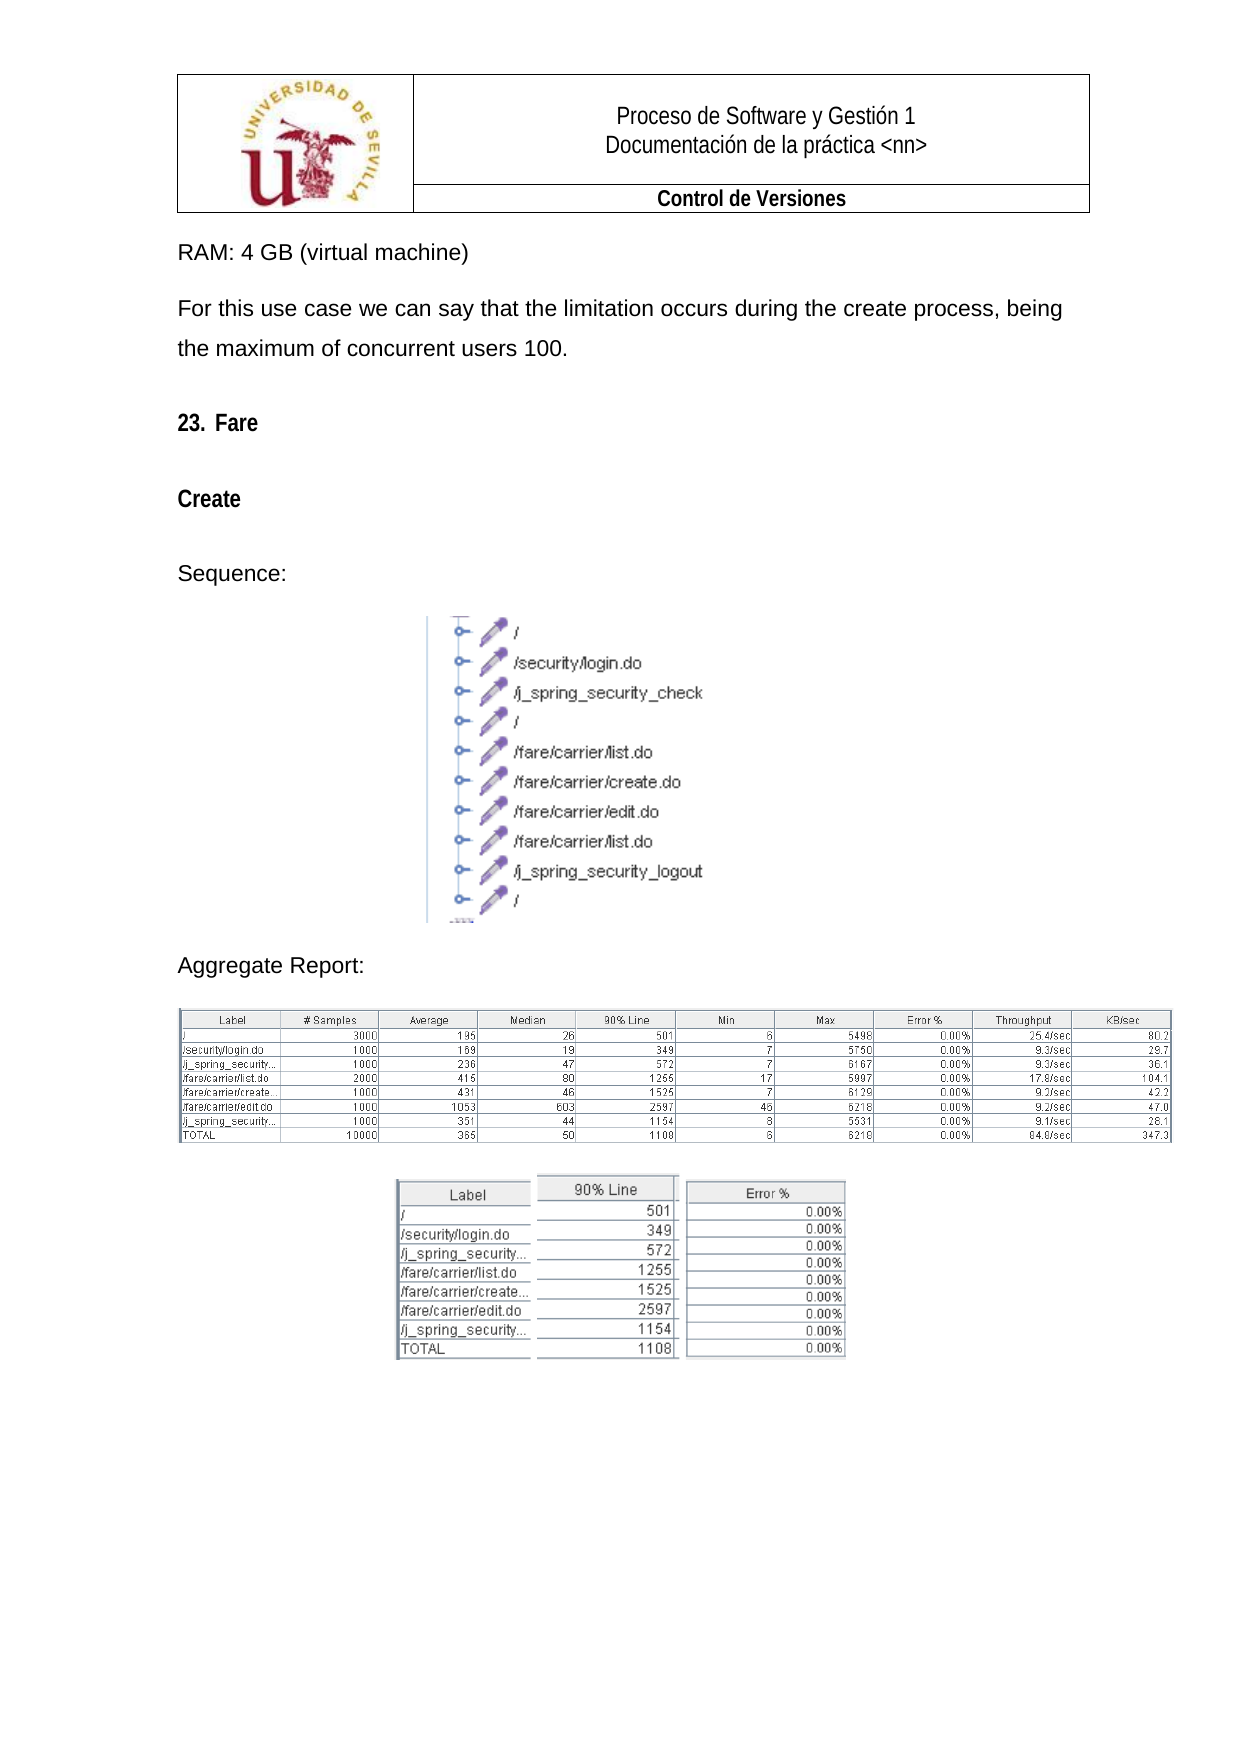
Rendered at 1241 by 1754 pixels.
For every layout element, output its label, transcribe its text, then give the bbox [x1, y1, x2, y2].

picture [537, 1173, 680, 1360]
text Sequence: [177, 560, 1063, 586]
picture [425, 616, 845, 923]
text RAM: 4 GB (virtual machine) [177, 239, 1063, 266]
subtitle Fare [177, 408, 1063, 436]
picture [685, 1179, 846, 1360]
picture [240, 79, 381, 208]
subtitle Create [177, 484, 1063, 512]
picture [177, 1008, 1174, 1143]
text Aggregate Report: [177, 952, 1063, 979]
text For this use case we can say that the limitation occurs during the create process, being the maximum of concurrent users 100. [177, 295, 1063, 361]
picture [394, 1179, 531, 1360]
